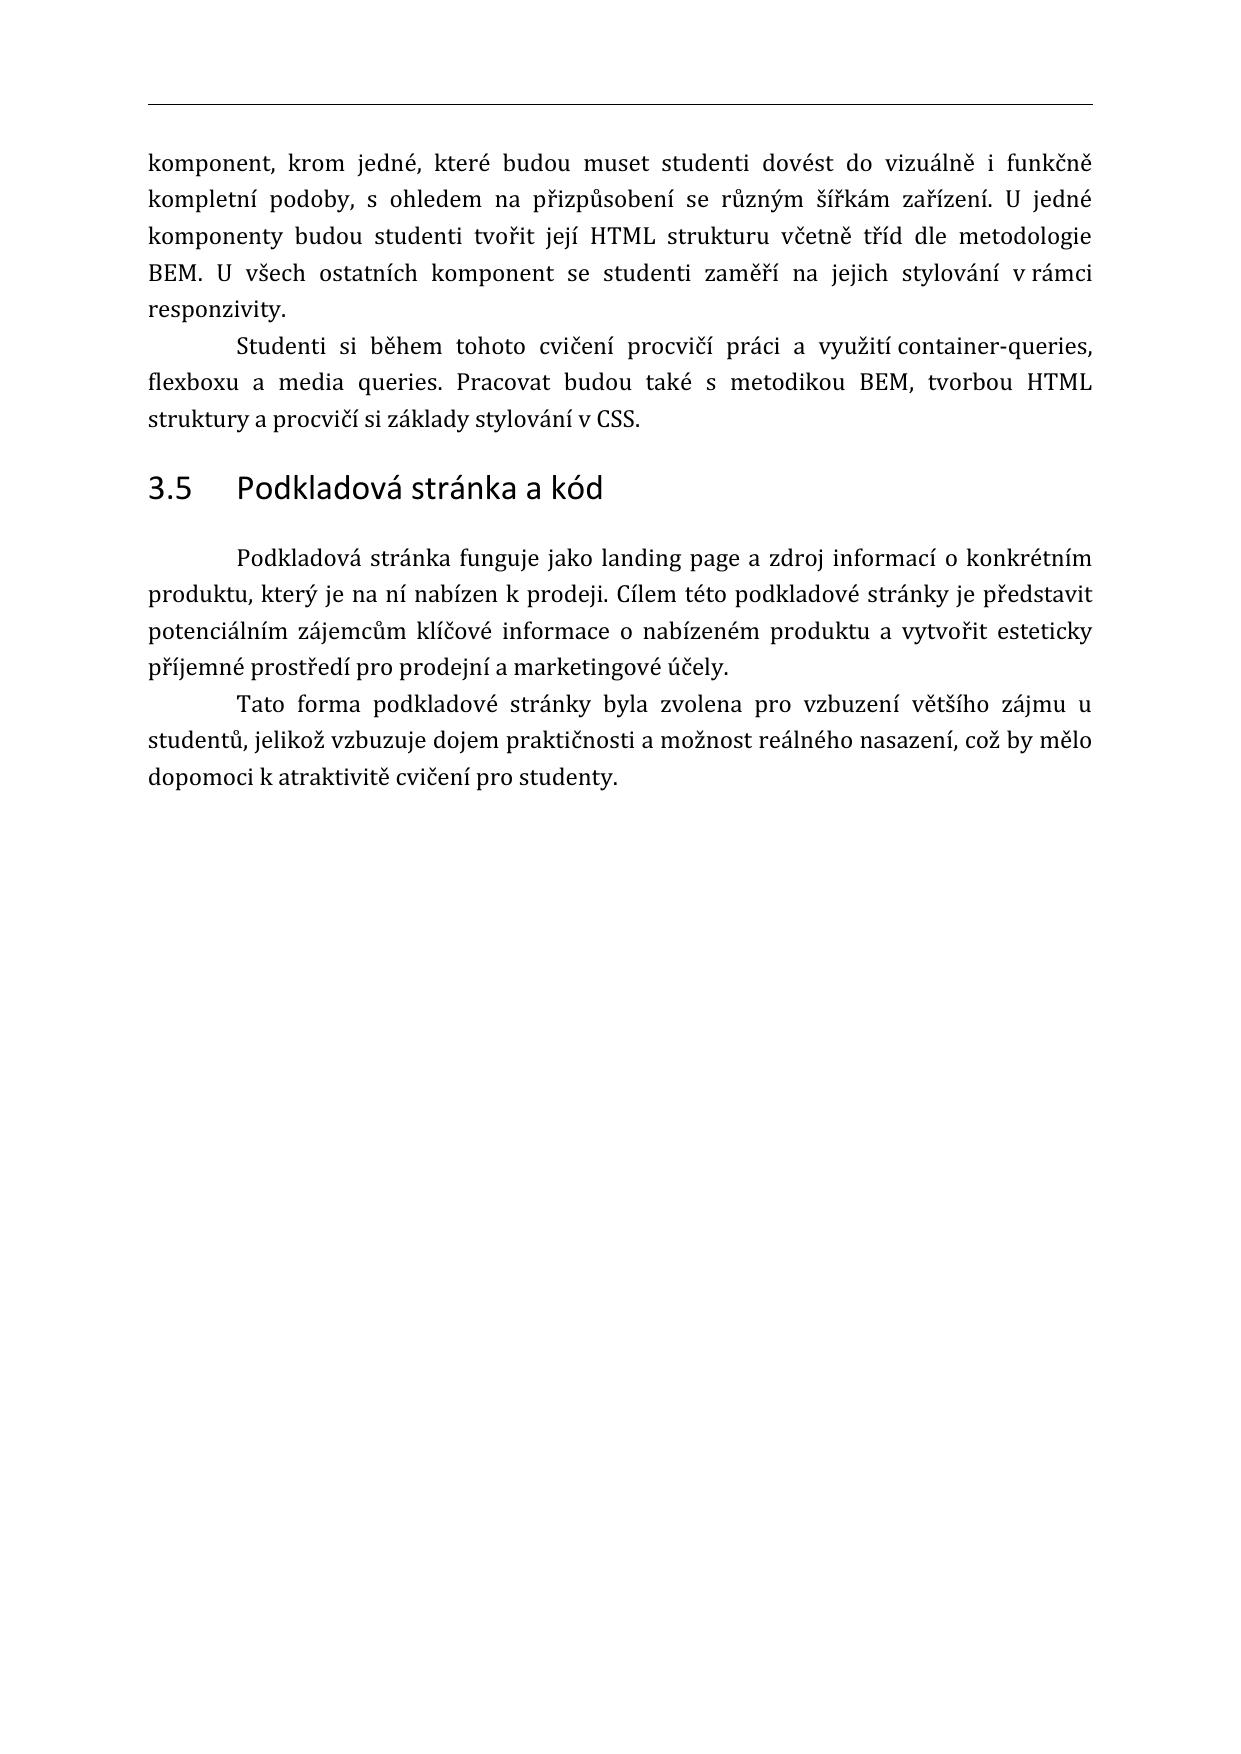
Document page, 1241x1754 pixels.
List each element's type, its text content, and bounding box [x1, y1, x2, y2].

text Tato forma podkladové stránky byla zvolena pro vzbuzení většího zájmu u studentů, jelikož vzbuzuje dojem praktičnosti a možnost reálného nasazení, což by mělo dopomoci k atraktivitě cvičení pro studenty. [148, 689, 1093, 791]
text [148, 148, 1093, 323]
text Podkladová stránka funguje jako landing page a zdroj informací o konkrétním produktu, který je na ní nabízen k prodeji. Cílem této podkladové stránky je představit potenciálním zájemcům klíčové informace o nabízeném produktu a vytvořit esteticky příjemné prostředí pro prodejní a marketingové účely. [148, 542, 1093, 681]
subtitle Podkladová stránka a kód [148, 465, 1093, 508]
text Studenti si během tohoto cvičení procvičí práci a využití container-queries, flexboxu a media queries. Pracovat budou také s metodikou BEM, tvorbou HTML struktury a procvičí si základy stylování v CSS. [148, 330, 1093, 433]
